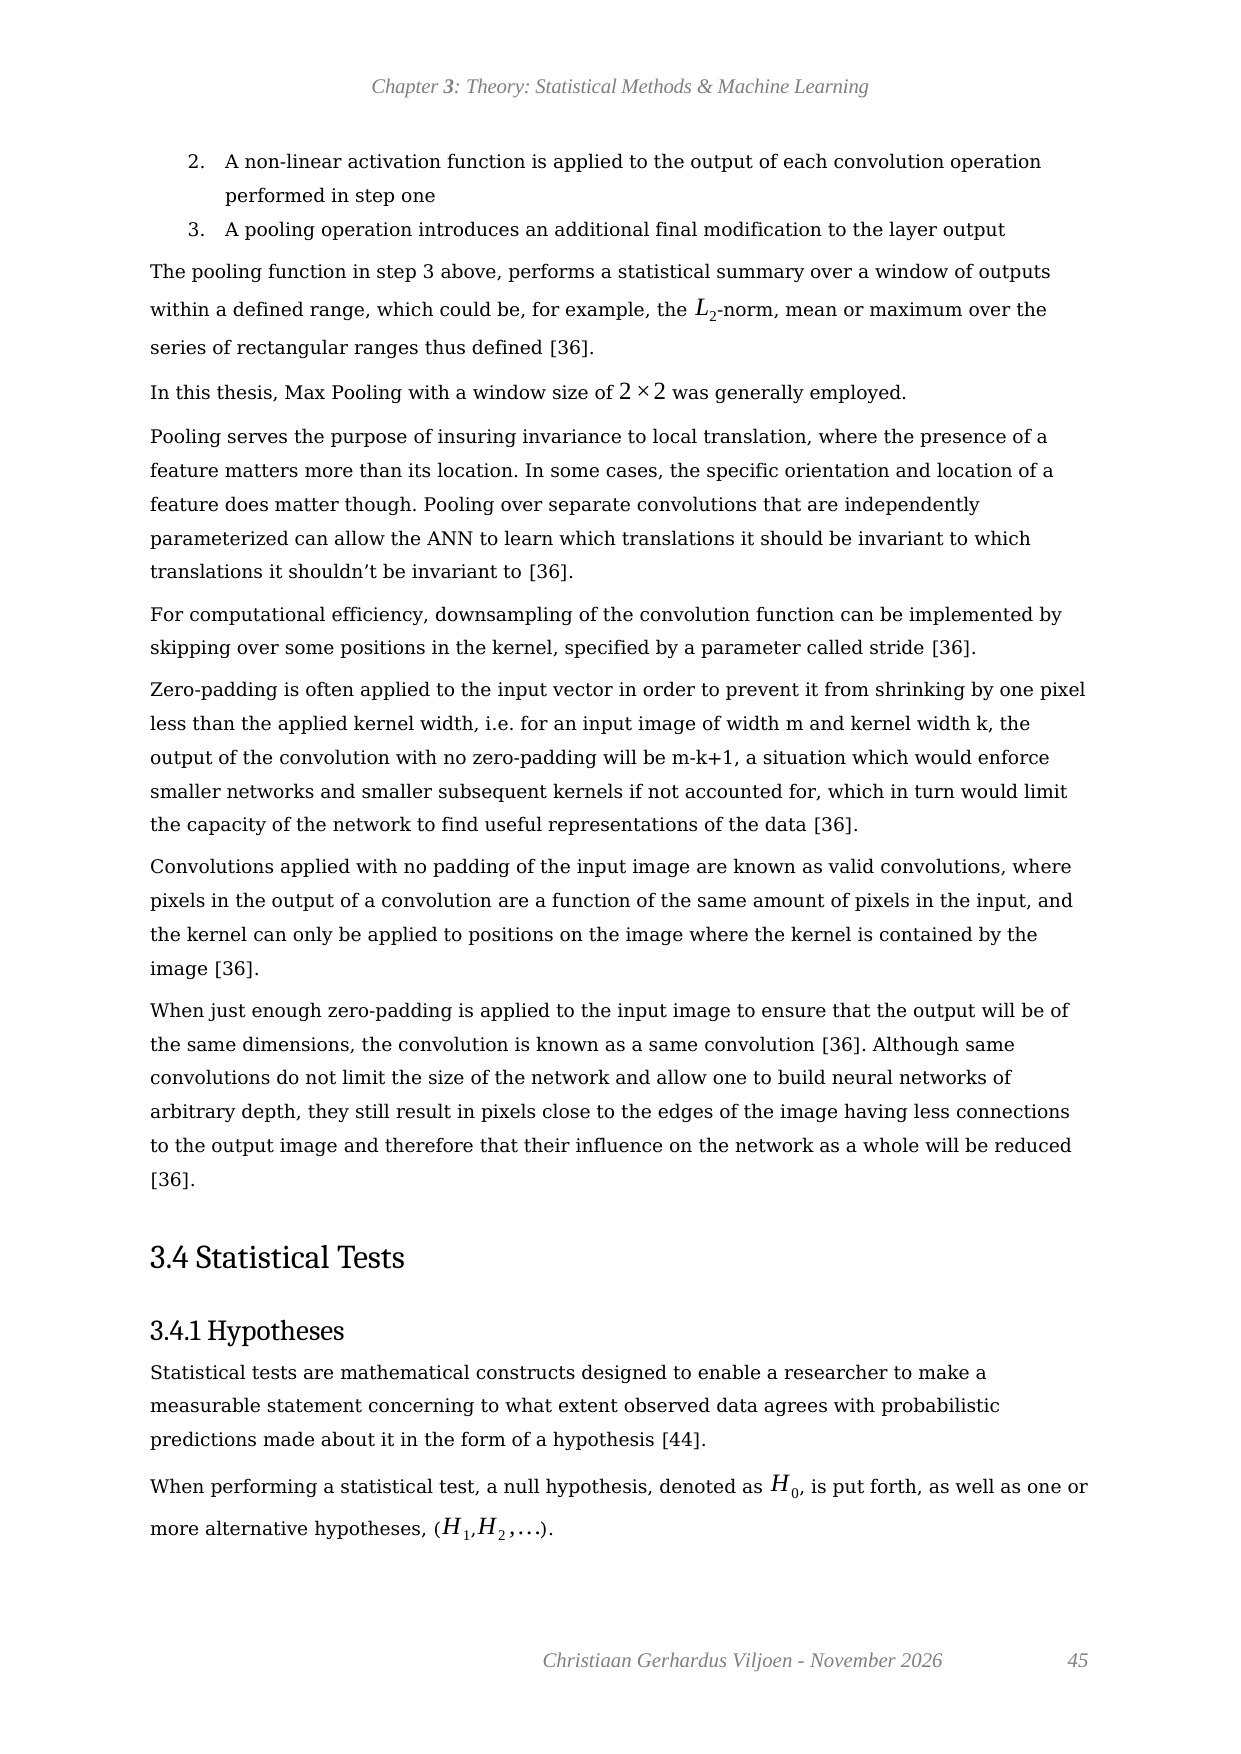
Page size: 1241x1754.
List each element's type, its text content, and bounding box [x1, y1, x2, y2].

text In this thesis, Max Pooling with a window size of was generally employed. [150, 378, 1090, 406]
text Pooling serves the purpose of insuring invariance to local translation, where the presence of a feature matters more than its location. In some cases, the specific orientation and location of a feature does matter though. Pooling over separate convolutions that are independently parameterized can allow the ANN to learn which translations it should be invariant to which translations it shouldn’t be invariant to . [150, 425, 1090, 583]
text For computational efficiency, downsampling of the convolution function can be implemented by skipping over some positions in the kernel, specified by a parameter called stride . [150, 602, 1090, 658]
subtitle Statistical Tests [150, 1238, 1090, 1277]
list A pooling operation introduces an additional final modification to the layer output [187, 217, 1090, 240]
text When just enough zero-padding is applied to the input image to ensure that the output will be of the same dimensions, the convolution is known as a same convolution . Although same convolutions do not limit the size of the network and allow one to build neural networks of arbitrary depth, they still result in pixels close to the edges of the image having less connections to the output image and therefore that their influence on the network as a whole will be reduced . [150, 998, 1090, 1190]
list A non-linear activation function is applied to the output of each convolution operation performed in step one [187, 150, 1090, 206]
text When performing a statistical test, a null hypothesis, denoted as , is put forth, as well as one or more alternative hypotheses, (,). [150, 1470, 1090, 1544]
text Convolutions applied with no padding of the input image are known as valid convolutions, where pixels in the output of a convolution are a function of the same amount of pixels in the input, and the kernel can only be applied to positions on the image where the kernel is contained by the image . [150, 855, 1090, 979]
text Zero-padding is often applied to the input vector in order to prevent it from shrinking by one pixel less than the applied kernel width, i.e. for an input image of width m and kernel width k, the output of the convolution with no zero-padding will be m-k+1, a situation which would enforce smaller networks and smaller subsequent kernels if not accounted for, which in turn would limit the capacity of the network to find useful representations of the data . [150, 678, 1090, 836]
text Statistical tests are mathematical constructs designed to enable a researcher to make a measurable statement concerning to what extent observed data agrees with probabilistic predictions made about it in the form of a hypothesis . [150, 1360, 1090, 1450]
subtitle Hypotheses [150, 1314, 1090, 1348]
text The pooling function in step 3 above, performs a statistical summary over a window of outputs within a defined range, which could be, for example, the -norm, mean or maximum over the series of rectangular ranges thus defined . [150, 259, 1090, 358]
